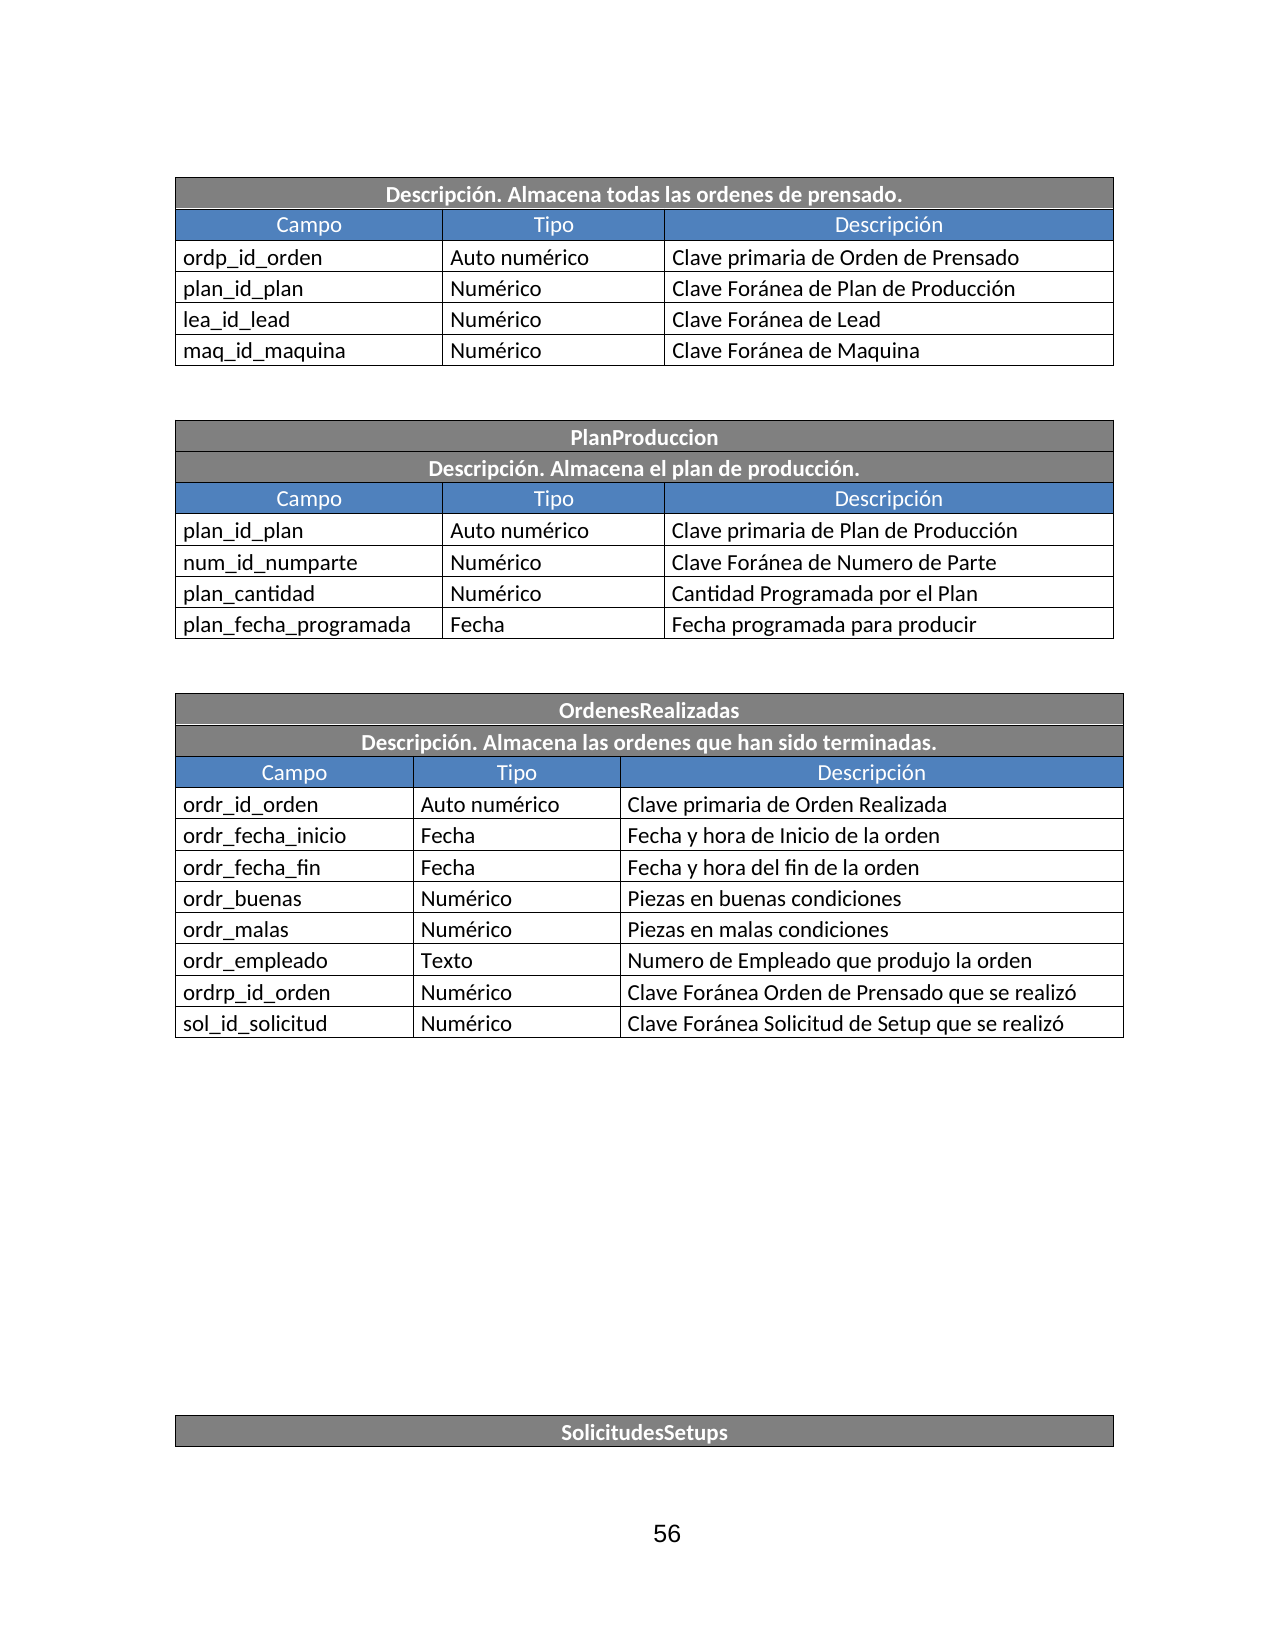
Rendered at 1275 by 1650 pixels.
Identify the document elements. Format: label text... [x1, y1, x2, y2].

table_cell Clave primaria de Plan de Producción [665, 514, 1113, 544]
table_cell ordr_buenas [176, 882, 413, 912]
table_cell Cantidad Programada por el Plan [665, 577, 1113, 607]
table_cell Numérico [443, 335, 664, 365]
table_cell Clave Foránea Solicitud de Setup que se realizó [621, 1007, 1123, 1037]
table_cell Numérico [414, 1007, 620, 1037]
table_cell Fecha programada para producir [665, 608, 1113, 638]
table_cell Texto [414, 944, 620, 974]
table_cell Clave Foránea de Lead [665, 303, 1113, 333]
table_cell Clave primaria de Orden de Prensado [665, 241, 1113, 271]
table_cell plan_id_plan [176, 514, 442, 544]
table_cell Clave Foránea de Numero de Parte [665, 546, 1113, 576]
table_cell Piezas en malas condiciones [621, 913, 1123, 943]
table_header OrdenesRealizadas [176, 694, 1123, 724]
table_header SolicitudesSetups [176, 1416, 1113, 1446]
table_cell Numérico [414, 976, 620, 1006]
table_cell lea_id_lead [176, 303, 442, 333]
table_cell Descripción. Almacena las ordenes que han sido terminadas. [176, 726, 1123, 756]
table_cell ordrp_id_orden [176, 976, 413, 1006]
table_cell ordp_id_orden [176, 241, 442, 271]
table_cell Numero de Empleado que produjo la orden [621, 944, 1123, 974]
table_header PlanProduccion [176, 421, 1113, 451]
table_cell Descripción [665, 210, 1113, 240]
table_cell Tipo [443, 210, 664, 240]
table_cell num_id_numparte [176, 546, 442, 576]
table_cell plan_fecha_programada [176, 608, 442, 638]
table_cell Fecha [443, 608, 664, 638]
table_cell Campo [176, 210, 442, 240]
table_cell ordr_empleado [176, 944, 413, 974]
table_cell ordr_fecha_inicio [176, 819, 413, 849]
table_cell Fecha [414, 851, 620, 881]
table_cell Fecha [414, 819, 620, 849]
table_cell Auto numérico [414, 788, 620, 818]
table_cell Numérico [443, 272, 664, 302]
table_cell plan_cantidad [176, 577, 442, 607]
table_cell Auto numérico [443, 241, 664, 271]
table_cell Descripción [621, 757, 1123, 787]
table_cell plan_id_plan [176, 272, 442, 302]
table_cell Descripción [665, 483, 1113, 513]
table_cell Clave Foránea Orden de Prensado que se realizó [621, 976, 1123, 1006]
table_cell Numérico [443, 303, 664, 333]
table_cell Piezas en buenas condiciones [621, 882, 1123, 912]
table_cell Tipo [414, 757, 620, 787]
table_cell Tipo [443, 483, 664, 513]
table_cell Clave Foránea de Maquina [665, 335, 1113, 365]
table_cell Numérico [443, 577, 664, 607]
table_cell Clave Foránea de Plan de Producción [665, 272, 1113, 302]
table_cell Auto numérico [443, 514, 664, 544]
table_cell Numérico [443, 546, 664, 576]
table_cell ordr_malas [176, 913, 413, 943]
table_cell Numérico [414, 913, 620, 943]
table_cell sol_id_solicitud [176, 1007, 413, 1037]
table_cell Campo [176, 483, 442, 513]
table_cell ordr_id_orden [176, 788, 413, 818]
table_cell Fecha y hora de Inicio de la orden [621, 819, 1123, 849]
table_cell Campo [176, 757, 413, 787]
table_cell Clave primaria de Orden Realizada [621, 788, 1123, 818]
table_cell Fecha y hora del fin de la orden [621, 851, 1123, 881]
table_cell Descripción. Almacena todas las ordenes de prensado. [176, 178, 1113, 208]
table_cell maq_id_maquina [176, 335, 442, 365]
table_cell Numérico [414, 882, 620, 912]
table_cell ordr_fecha_fin [176, 851, 413, 881]
table_cell Descripción. Almacena el plan de producción. [176, 452, 1113, 482]
